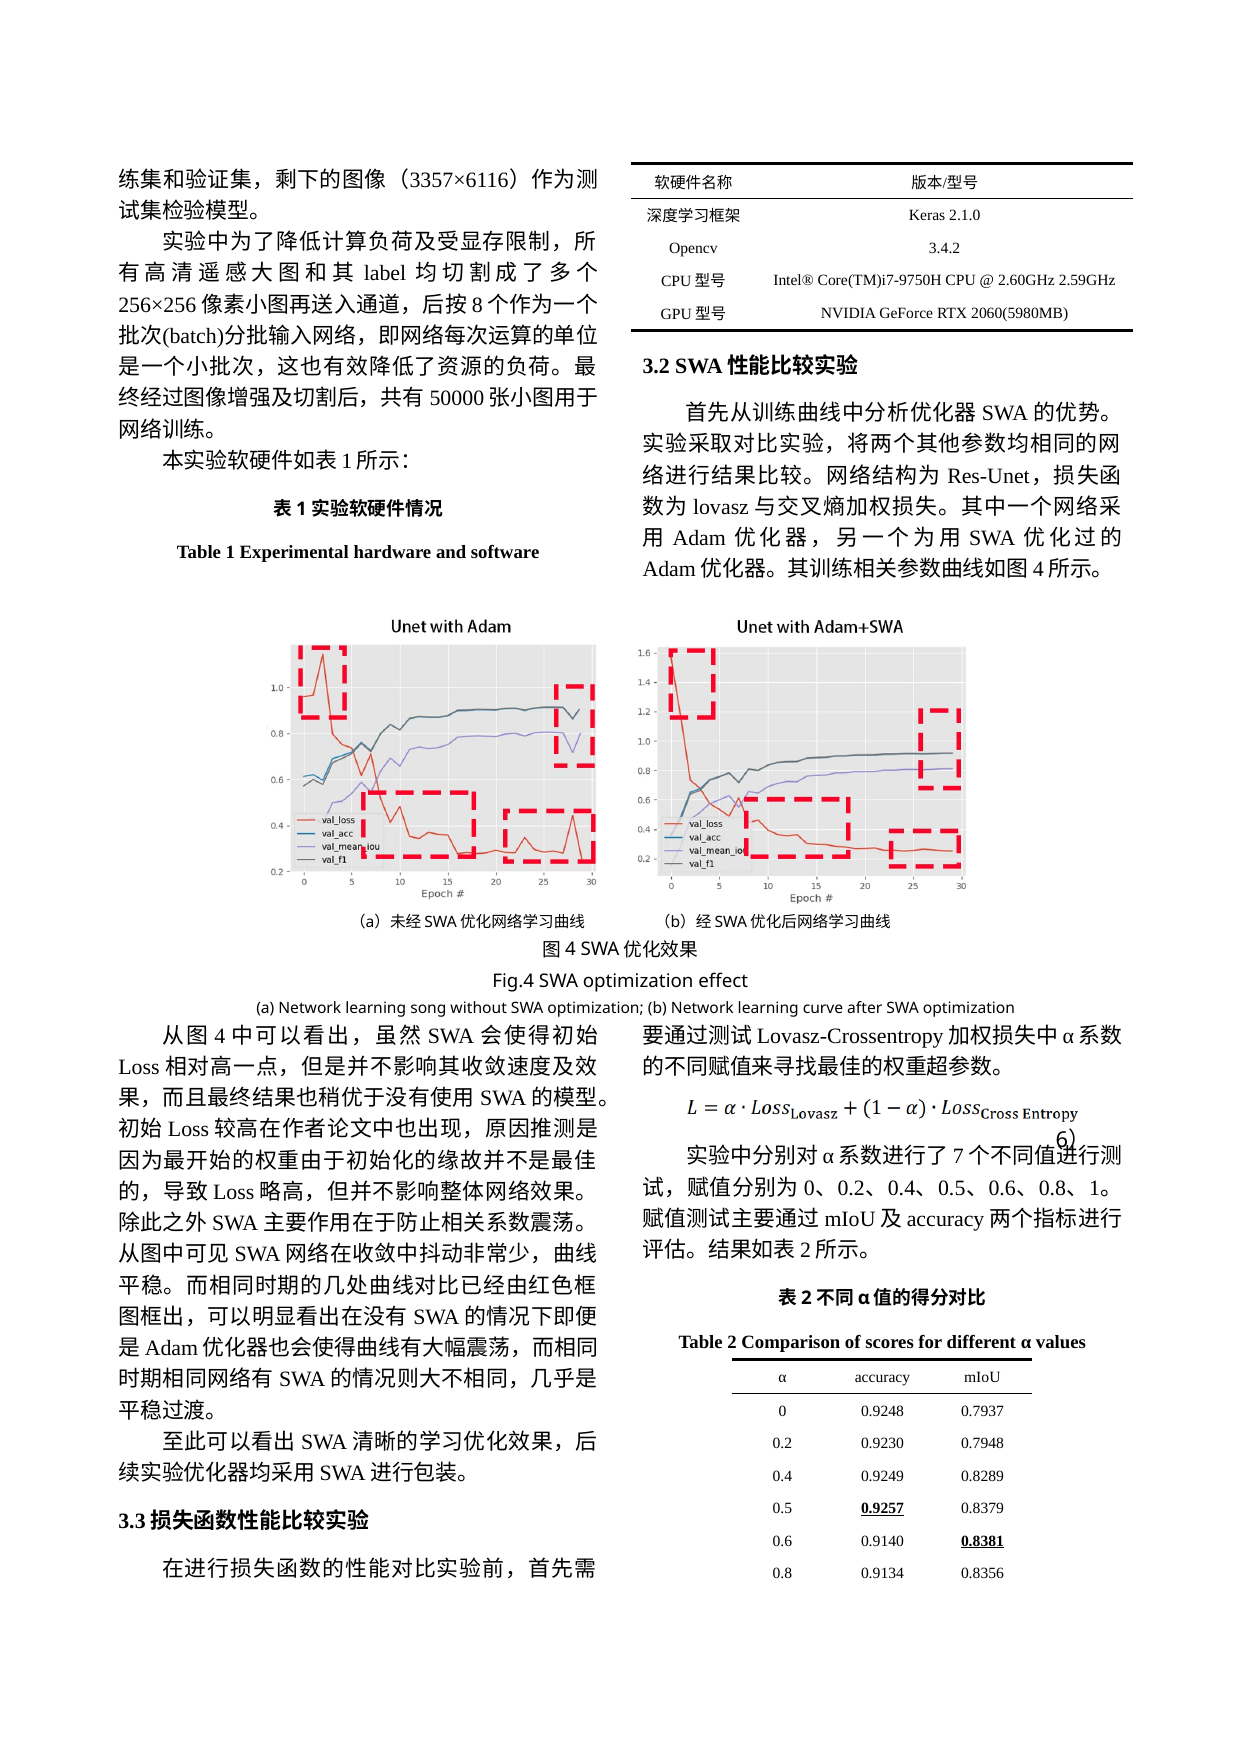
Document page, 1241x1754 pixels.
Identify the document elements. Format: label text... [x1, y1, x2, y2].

table_header 软硬件名称 [631, 165, 755, 198]
table_cell 0.8 [732, 1557, 832, 1589]
text 图4 SWA优化效果 [118, 932, 1122, 964]
table_cell 0.7948 [932, 1427, 1032, 1459]
table_header accuracy [832, 1361, 932, 1393]
table_cell 0.6 [732, 1524, 832, 1557]
table_cell 0.9249 [832, 1459, 932, 1492]
text （a）未经SWA优化网络学习曲线 （b）经SWA优化后网络学习曲线 [118, 909, 1122, 932]
table_cell 0.9248 [832, 1394, 932, 1427]
text 实验中分别对α系数进行了7个不同值进行测试，赋值分别为0、0.2、0.4、0.5、0.6、0.8、1。赋值测试主要通过mIoU及accuracy两个指标进行评估。结果如表2所示。 [642, 1139, 1122, 1264]
text Table 2 Comparison of scores for different α values [642, 1325, 1122, 1358]
text 3.2 SWA性能比较实验 [642, 348, 1122, 379]
text 至此可以看出SWA清晰的学习优化效果，后续实验优化器均采用SWA进行包装。 [118, 1424, 598, 1487]
text 在进行损失函数的性能对比实验前，首先需要通过测试Lovasz-Crossentropy加权损失中α系数的不同赋值来寻找最佳的权重超参数。 [642, 1018, 1122, 1081]
table_cell 0.9230 [832, 1427, 932, 1459]
table_cell 0.8356 [932, 1557, 1032, 1589]
text Fig.4 SWA optimization effect [118, 964, 1122, 997]
table_cell Intel® Core(TM)i7-9750H CPU @ 2.60GHz 2.59GHz [755, 264, 1133, 296]
table_cell 0.7937 [932, 1394, 1032, 1427]
table_cell 0.5 [732, 1492, 832, 1524]
table_cell Opencv [631, 231, 755, 264]
table_cell 0.9140 [832, 1524, 932, 1557]
table_cell Keras 2.1.0 [755, 199, 1133, 231]
table_header mIoU [932, 1361, 1032, 1393]
text 表2 不同α值的得分对比 [642, 1280, 1122, 1313]
table_cell GPU型号 [631, 296, 755, 329]
text 表1 实验软硬件情况 [118, 491, 598, 523]
text 在进行损失函数的性能对比实验前，首先需要通过测试Lovasz-Crossentropy加权损失中α系数的不同赋值来寻找最佳的权重超参数。 [118, 1551, 598, 1582]
text 本文实验中选取了其中四张图像（尺寸分别为5664×5142、7969×7939、7969×7939、4011×2470）作为训练集和验证集，剩下的图像（3357×6116）作为测试集检验模型。 [118, 162, 598, 224]
text Table 1 Experimental hardware and software [118, 536, 598, 568]
table_header 版本/型号 [755, 165, 1133, 198]
table_cell 0.9134 [832, 1557, 932, 1589]
text 本实验软硬件如表1所示： [118, 443, 598, 474]
table_cell 深度学习框架 [631, 199, 755, 231]
table_header α [732, 1361, 832, 1393]
table_cell 0.9257 [832, 1492, 932, 1524]
table_cell 3.4.2 [755, 231, 1133, 264]
text 实验中为了降低计算负荷及受显存限制，所有高清遥感大图和其label均切割成了多个256×256像素小图再送入通道，后按8个作为一个批次(batch)分批输入网络，即网络每次运算的单位是一个小批次，这也有效降低了资源的负荷。最终经过图像增强及切割后，共有50000张小图用于网络训练。 [118, 224, 598, 443]
text 首先从训练曲线中分析优化器SWA的优势。实验采取对比实验，将两个其他参数均相同的网络进行结果比较。网络结构为Res-Unet，损失函数为lovasz与交叉熵加权损失。其中一个网络采用Adam优化器，另一个为用SWA优化过的Adam优化器。其训练相关参数曲线如图4所示。 [642, 396, 1122, 583]
picture [266, 599, 974, 909]
table_cell 0.4 [732, 1459, 832, 1492]
table_cell NVIDIA GeForce RTX 2060(5980MB) [755, 296, 1133, 329]
table_cell 0.8381 [932, 1524, 1032, 1557]
table_cell 0.2 [732, 1427, 832, 1459]
table_cell 0.8289 [932, 1459, 1032, 1492]
table_cell 0 [732, 1394, 832, 1427]
text 从图4中可以看出，虽然SWA会使得初始Loss相对高一点，但是并不影响其收敛速度及效果，而且最终结果也稍优于没有使用SWA的模型。初始Loss较高在作者论文中也出现，原因推测是因为最开始的权重由于初始化的缘故并不是最佳的，导致Loss略高，但并不影响整体网络效果。除此之外SWA主要作用在于防止相关系数震荡。从图中可见SWA网络在收敛中抖动非常少，曲线平稳。而相同时期的几处曲线对比已经由红色框图框出，可以明显看出在没有SWA的情况下即便是Adam优化器也会使得曲线有大幅震荡，而相同时期相同网络有SWA的情况则大不相同，几乎是平稳过渡。 [118, 1018, 598, 1424]
picture [685, 1096, 1079, 1123]
table_cell CPU型号 [631, 264, 755, 296]
text 3.3损失函数性能比较实验 [118, 1503, 598, 1535]
table_cell 0.8379 [932, 1492, 1032, 1524]
text (a) Network learning song without SWA optimization; (b) Network learning curve after SWA optimization [118, 997, 1122, 1018]
